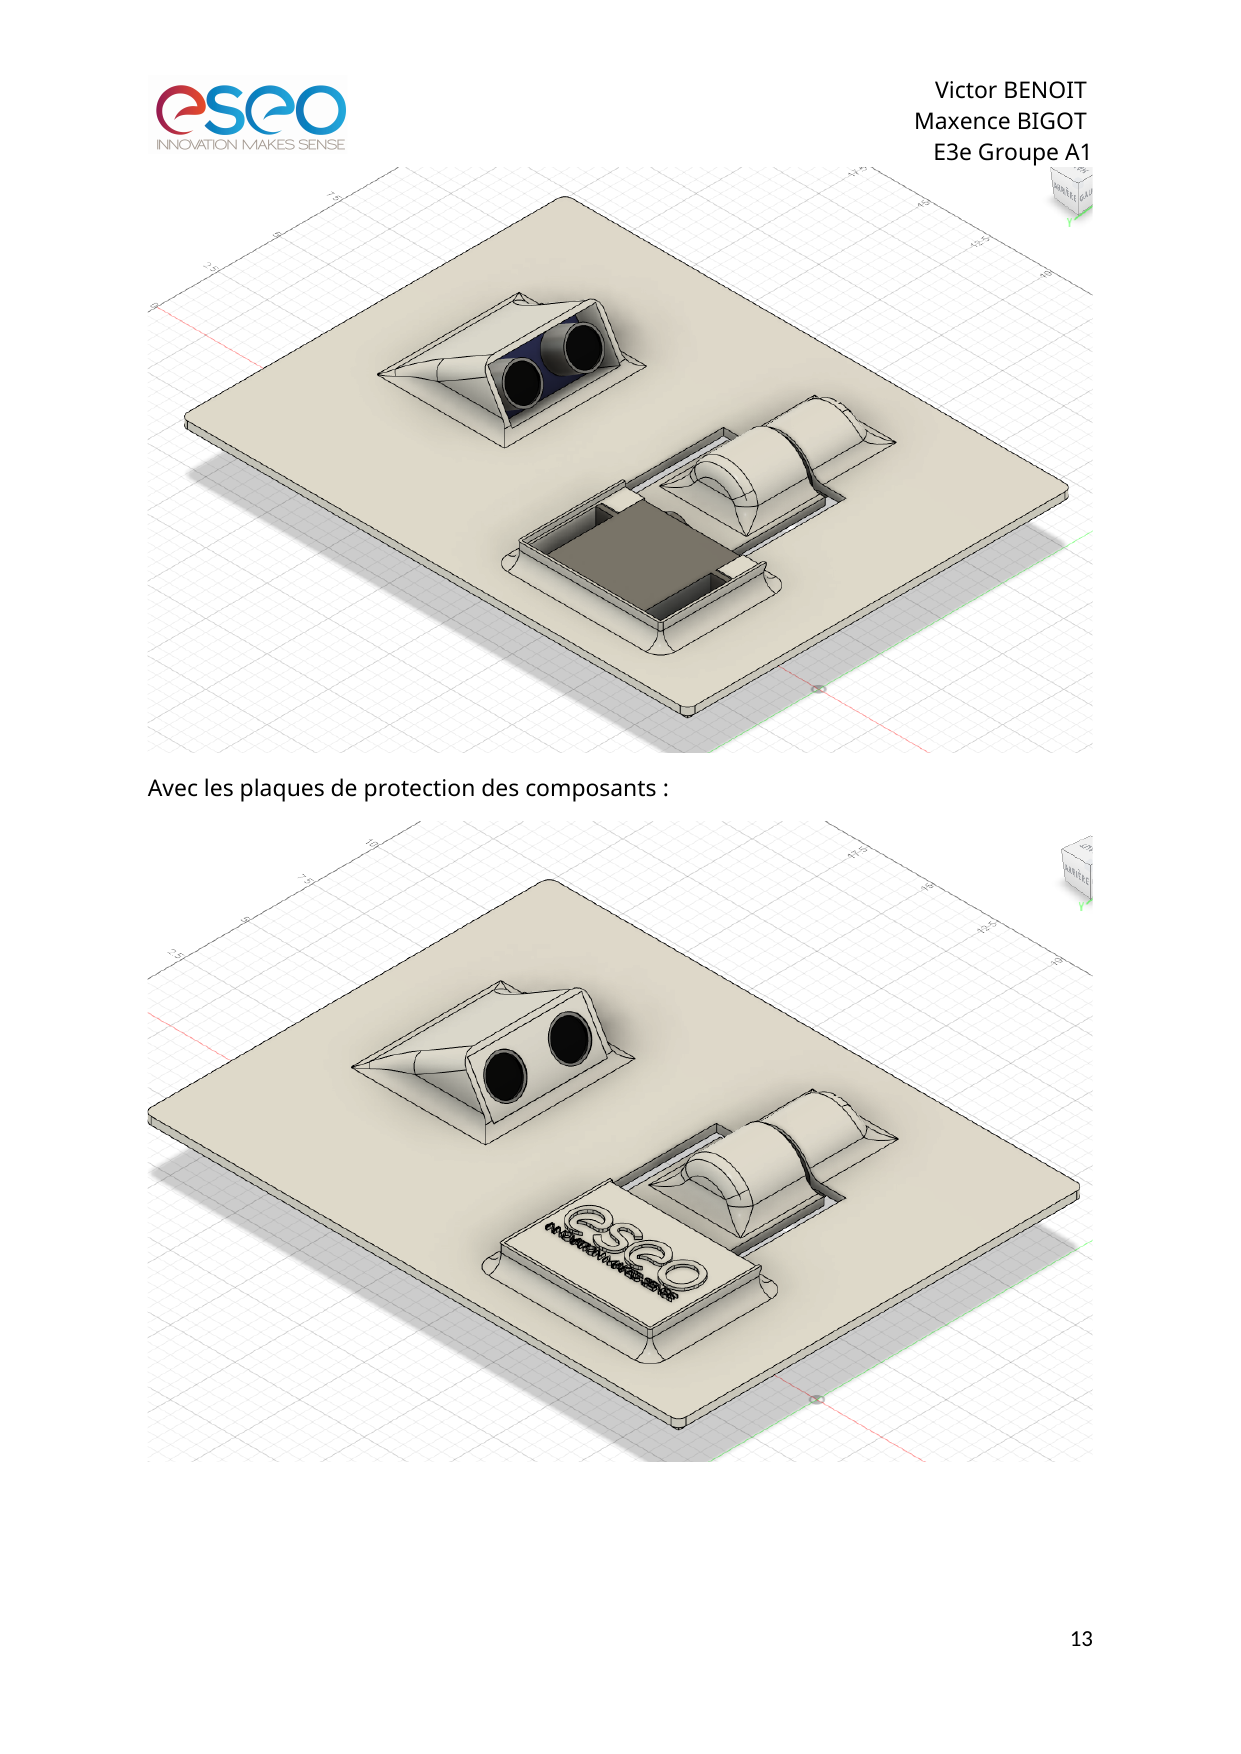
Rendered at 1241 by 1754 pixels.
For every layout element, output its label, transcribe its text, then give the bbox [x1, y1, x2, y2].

text Avec les plaques de protection des composants : [148, 771, 1093, 803]
picture [147, 75, 348, 155]
picture [147, 167, 1093, 753]
picture [147, 821, 1093, 1462]
